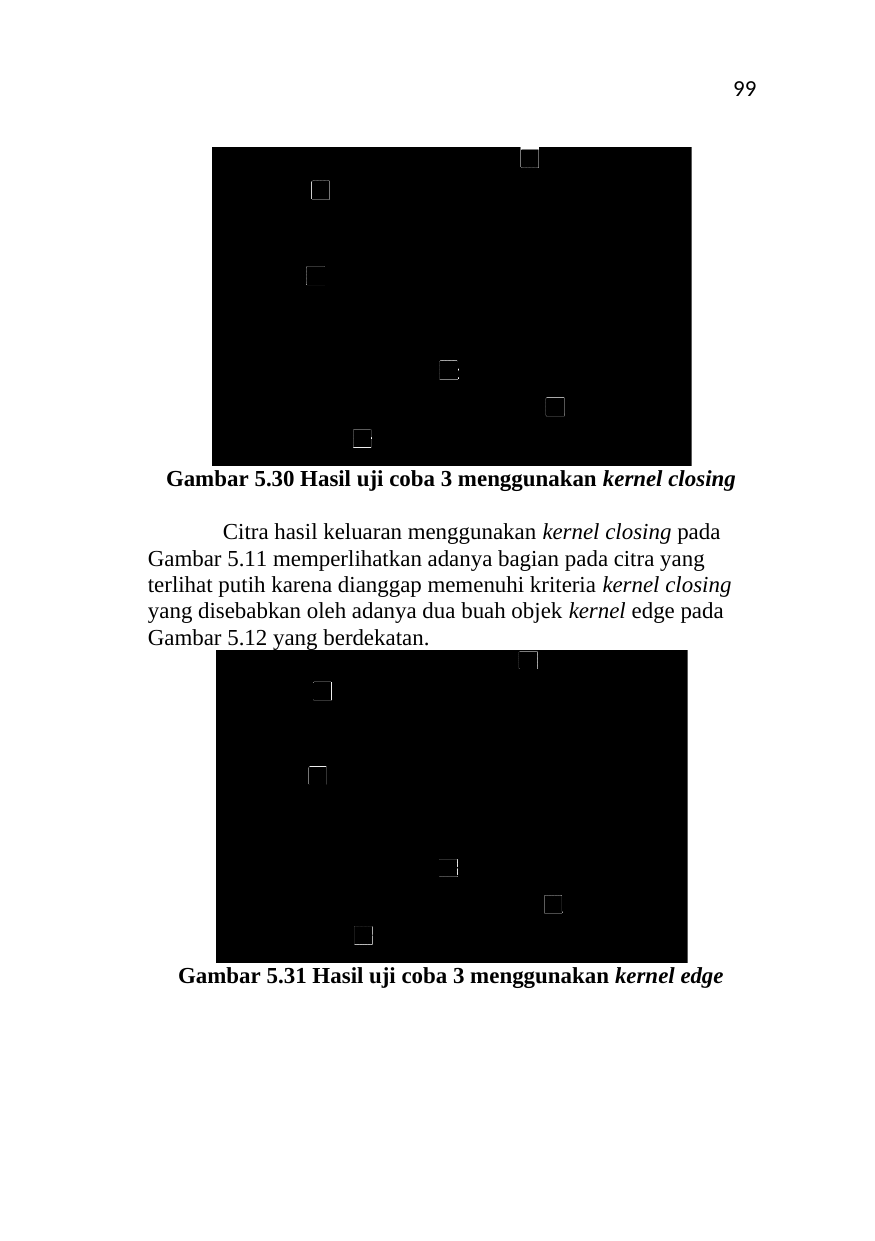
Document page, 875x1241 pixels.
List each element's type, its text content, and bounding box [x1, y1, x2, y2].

picture [216, 650, 688, 963]
picture [212, 147, 692, 466]
text Citra hasil keluaran menggunakan kernel closing pada Gambar 5.11 memperlihatkan adanya bagian pada citra yang terlihat putih karena dianggap memenuhi kriteria kernel closing yang disebabkan oleh adanya dua buah objek kernel edge pada Gambar 5.12 yang berdekatan. [148, 518, 756, 650]
